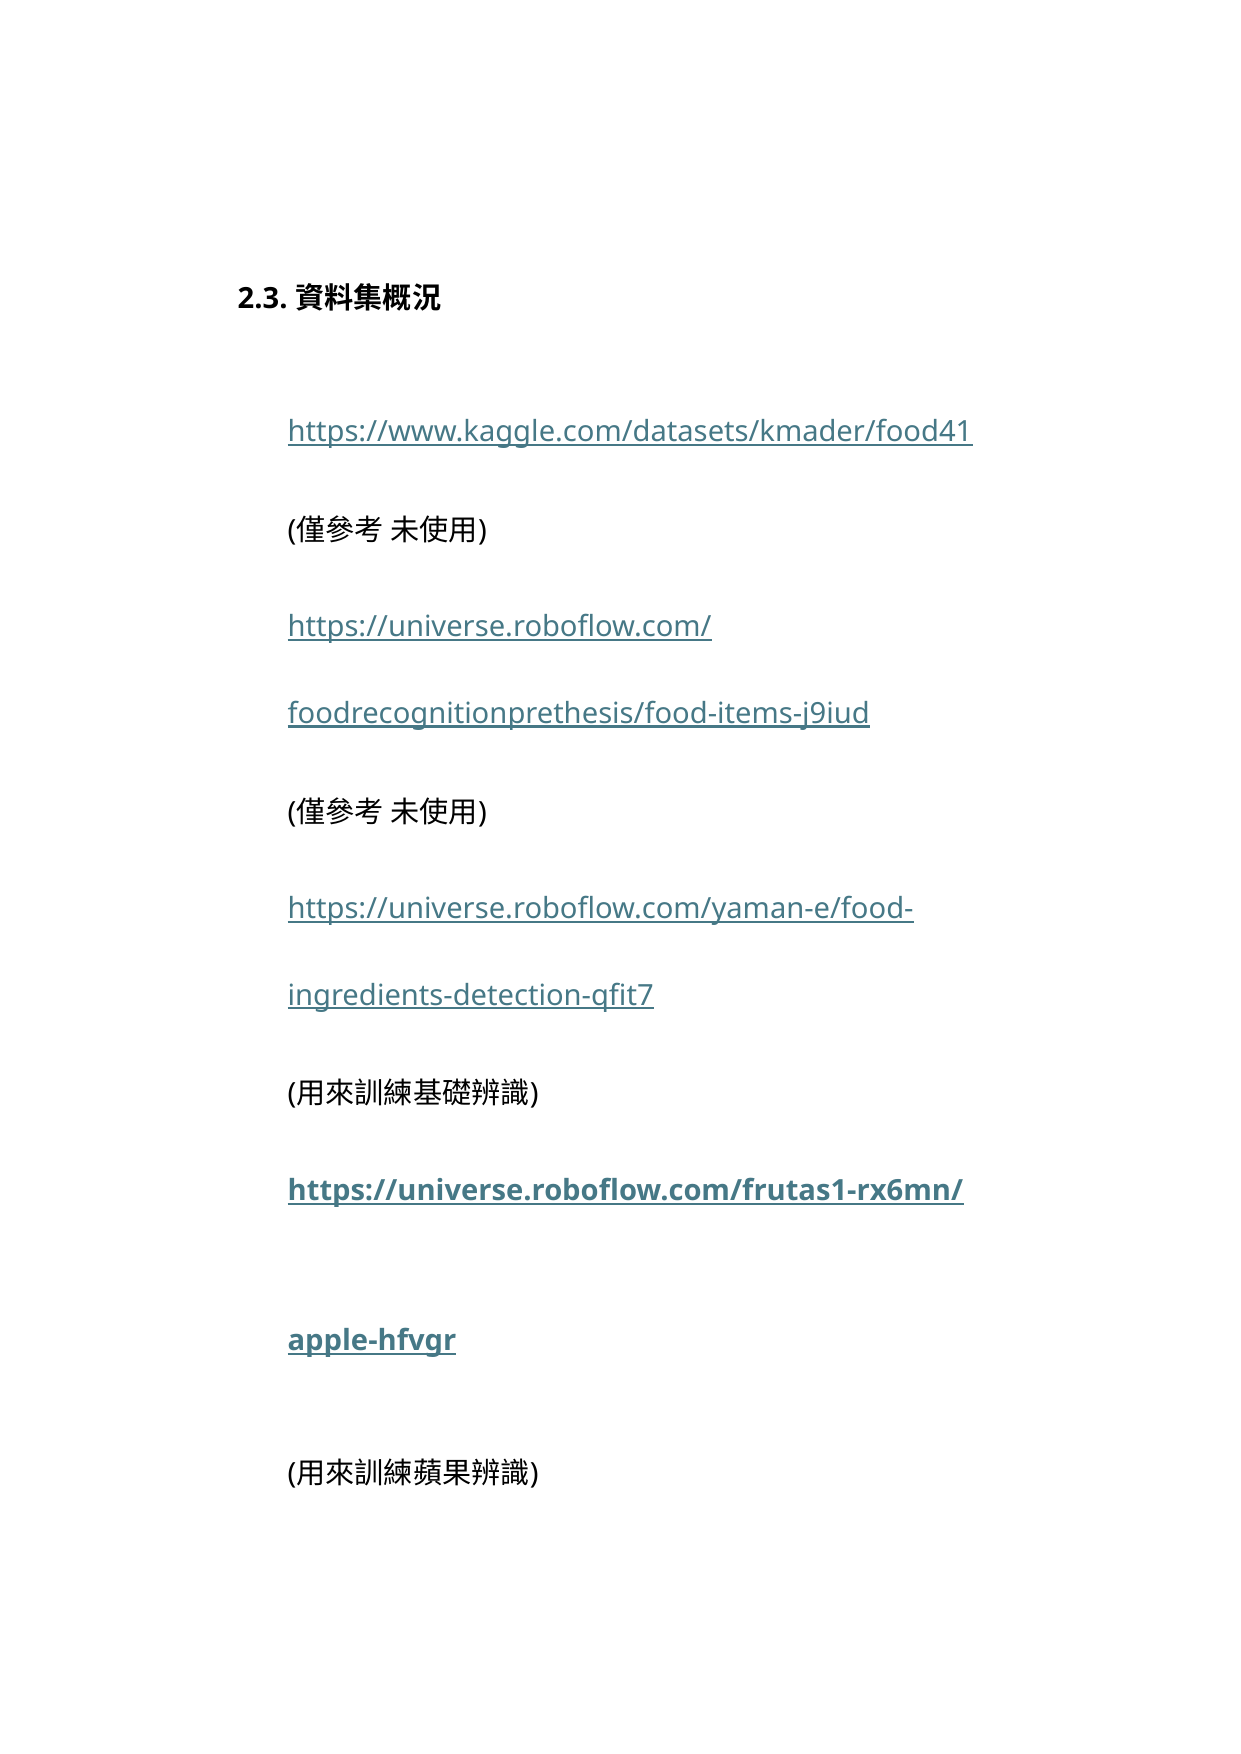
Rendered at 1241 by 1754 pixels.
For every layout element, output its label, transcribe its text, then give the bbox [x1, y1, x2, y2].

text (用來訓練蘋果辨識) [287, 1433, 1053, 1508]
text (用來訓練基礎辨識) [287, 1054, 1053, 1129]
text https://universe.roboflow.com/yaman-e/food-ingredients-detection-qfit7 [287, 870, 1053, 1031]
text 2.3. 資料集概況 [187, 258, 1053, 333]
text (僅參考 未使用) [237, 772, 1053, 847]
text https://www.kaggle.com/datasets/kmader/food41 [237, 392, 1053, 467]
text https://universe.roboflow.com/foodrecognitionprethesis/food-items-j9iud [287, 588, 1053, 749]
text https://universe.roboflow.com/frutas1-rx6mn/apple-hfvgr [287, 1152, 1053, 1377]
text (僅參考 未使用) [237, 490, 1053, 565]
